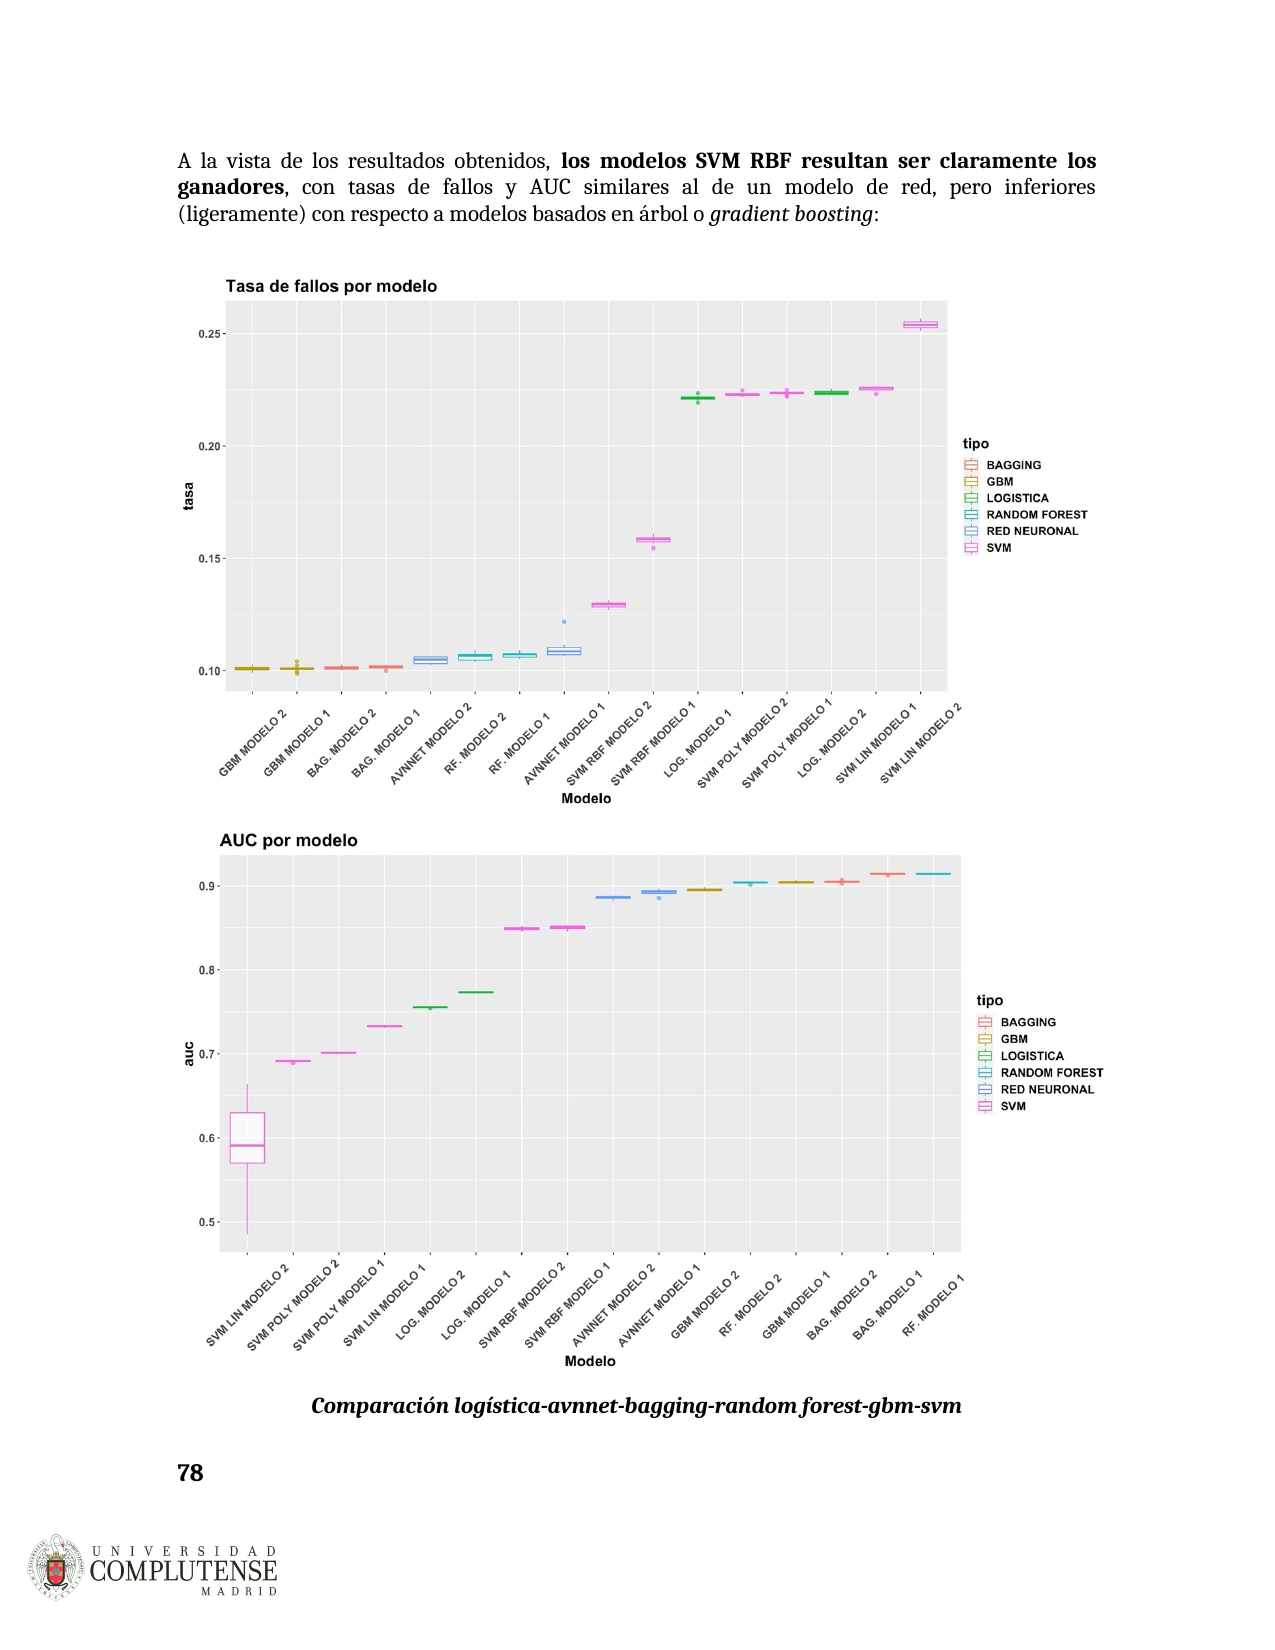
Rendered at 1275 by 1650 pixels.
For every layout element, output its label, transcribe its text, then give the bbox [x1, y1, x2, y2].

picture [24, 1496, 280, 1640]
text A la vista de los resultados obtenidos, los modelos SVM RBF resultan ser claramente los ganadores, con tasas de fallos y AUC similares al de un modelo de red, pero inferiores (ligeramente) con respecto a modelos basados en árbol o gradient boosting: [177, 148, 1098, 227]
picture [177, 274, 1098, 811]
picture [177, 828, 1114, 1374]
text Comparación logística-avnnet-bagging-random forest-gbm-svm [177, 1393, 1098, 1419]
